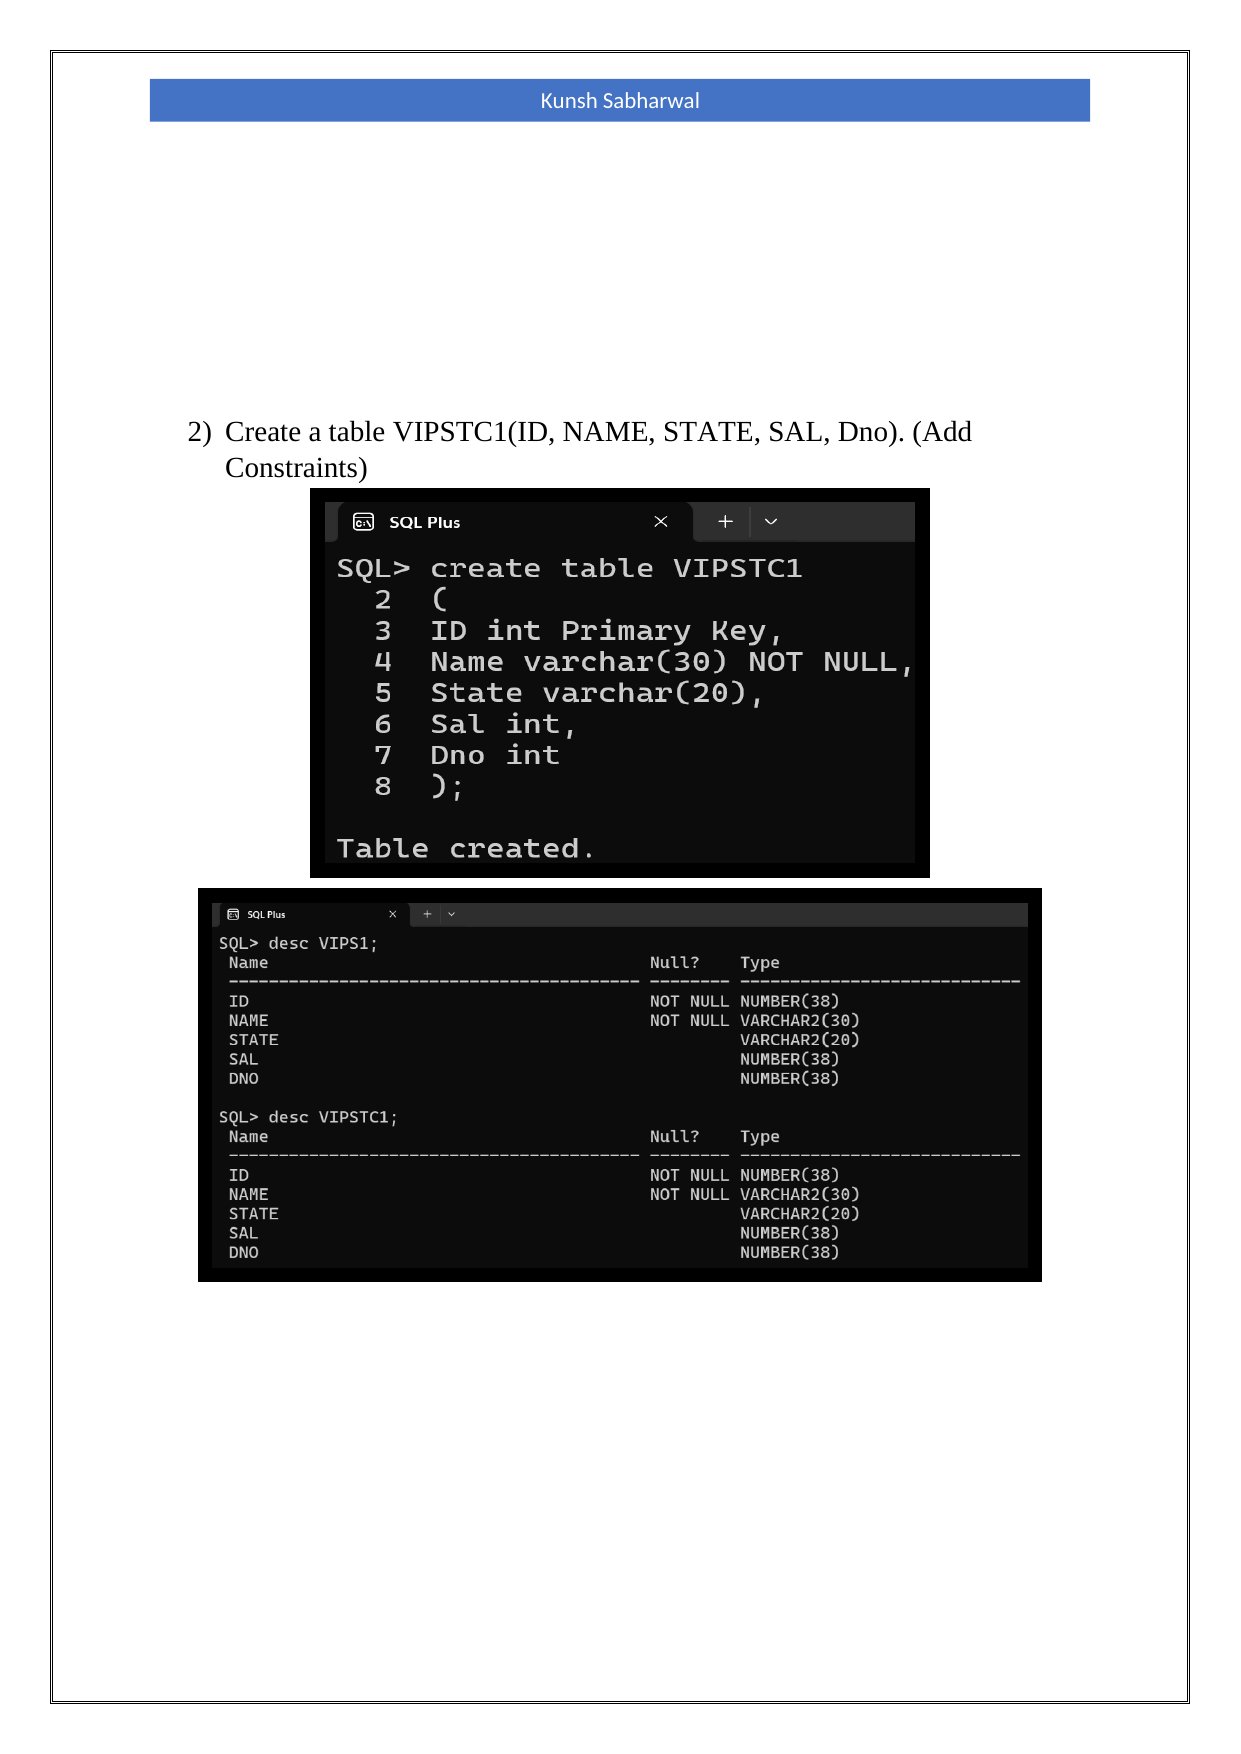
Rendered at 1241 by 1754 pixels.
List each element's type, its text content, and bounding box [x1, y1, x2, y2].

picture [325, 502, 915, 863]
picture [212, 903, 1028, 1268]
list Create a table VIPSTC1(ID, NAME, STATE, SAL, Dno). (Add Constraints) [187, 414, 1090, 484]
